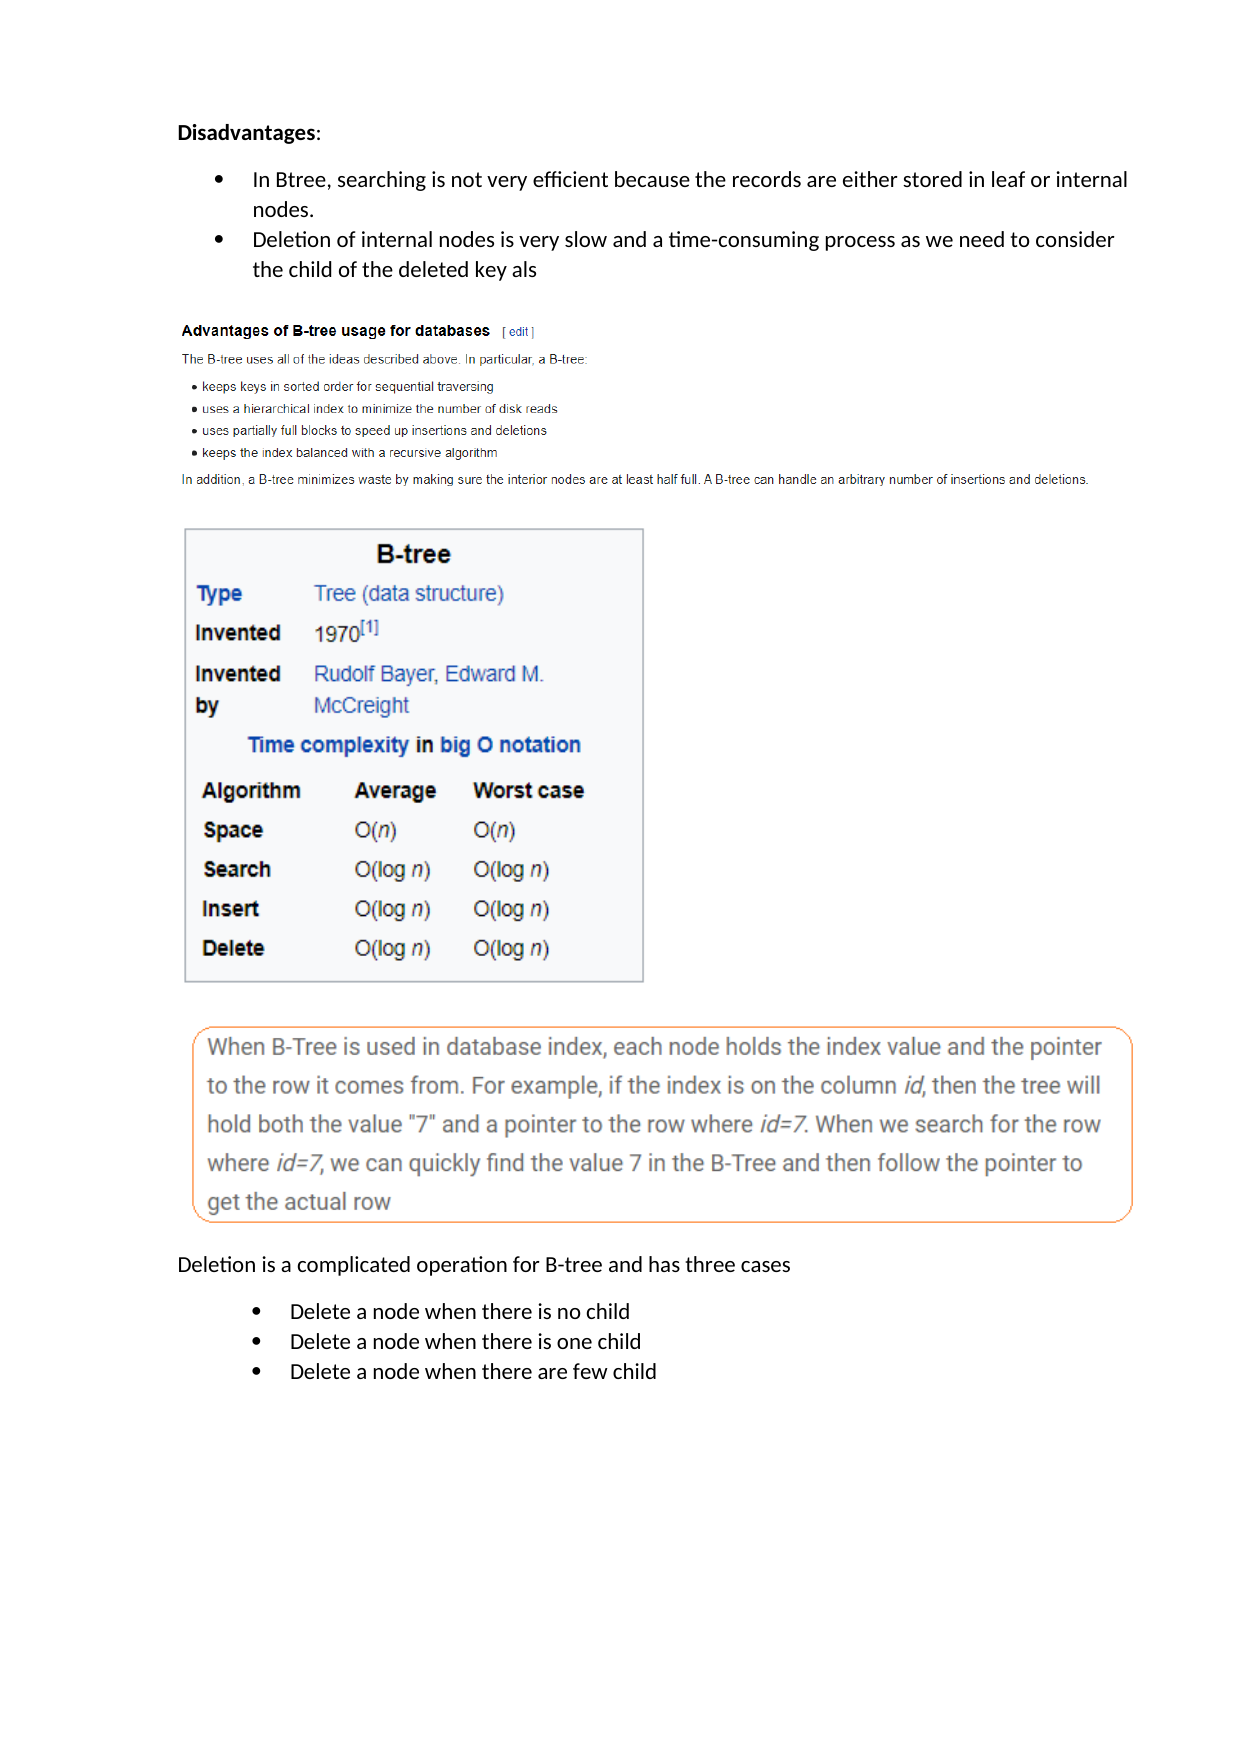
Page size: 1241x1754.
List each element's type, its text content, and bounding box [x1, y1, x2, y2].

list Delete a node when there are few child [252, 1357, 1152, 1385]
text Disadvantages: [177, 118, 1152, 146]
text Deletion is a complicated operation for B-tree and has three cases [177, 1250, 1152, 1278]
picture [177, 302, 1152, 498]
list Delete a node when there is one child [252, 1327, 1152, 1355]
picture [177, 516, 658, 997]
list Delete a node when there is no child [252, 1297, 1152, 1325]
picture [177, 1015, 1150, 1232]
list Deletion of internal nodes is very slow and a time-consuming process as we need to consider the child of the deleted key als [215, 225, 1152, 284]
list In Btree, searching is not very efficient because the records are either stored in leaf or internal nodes. [215, 165, 1152, 223]
